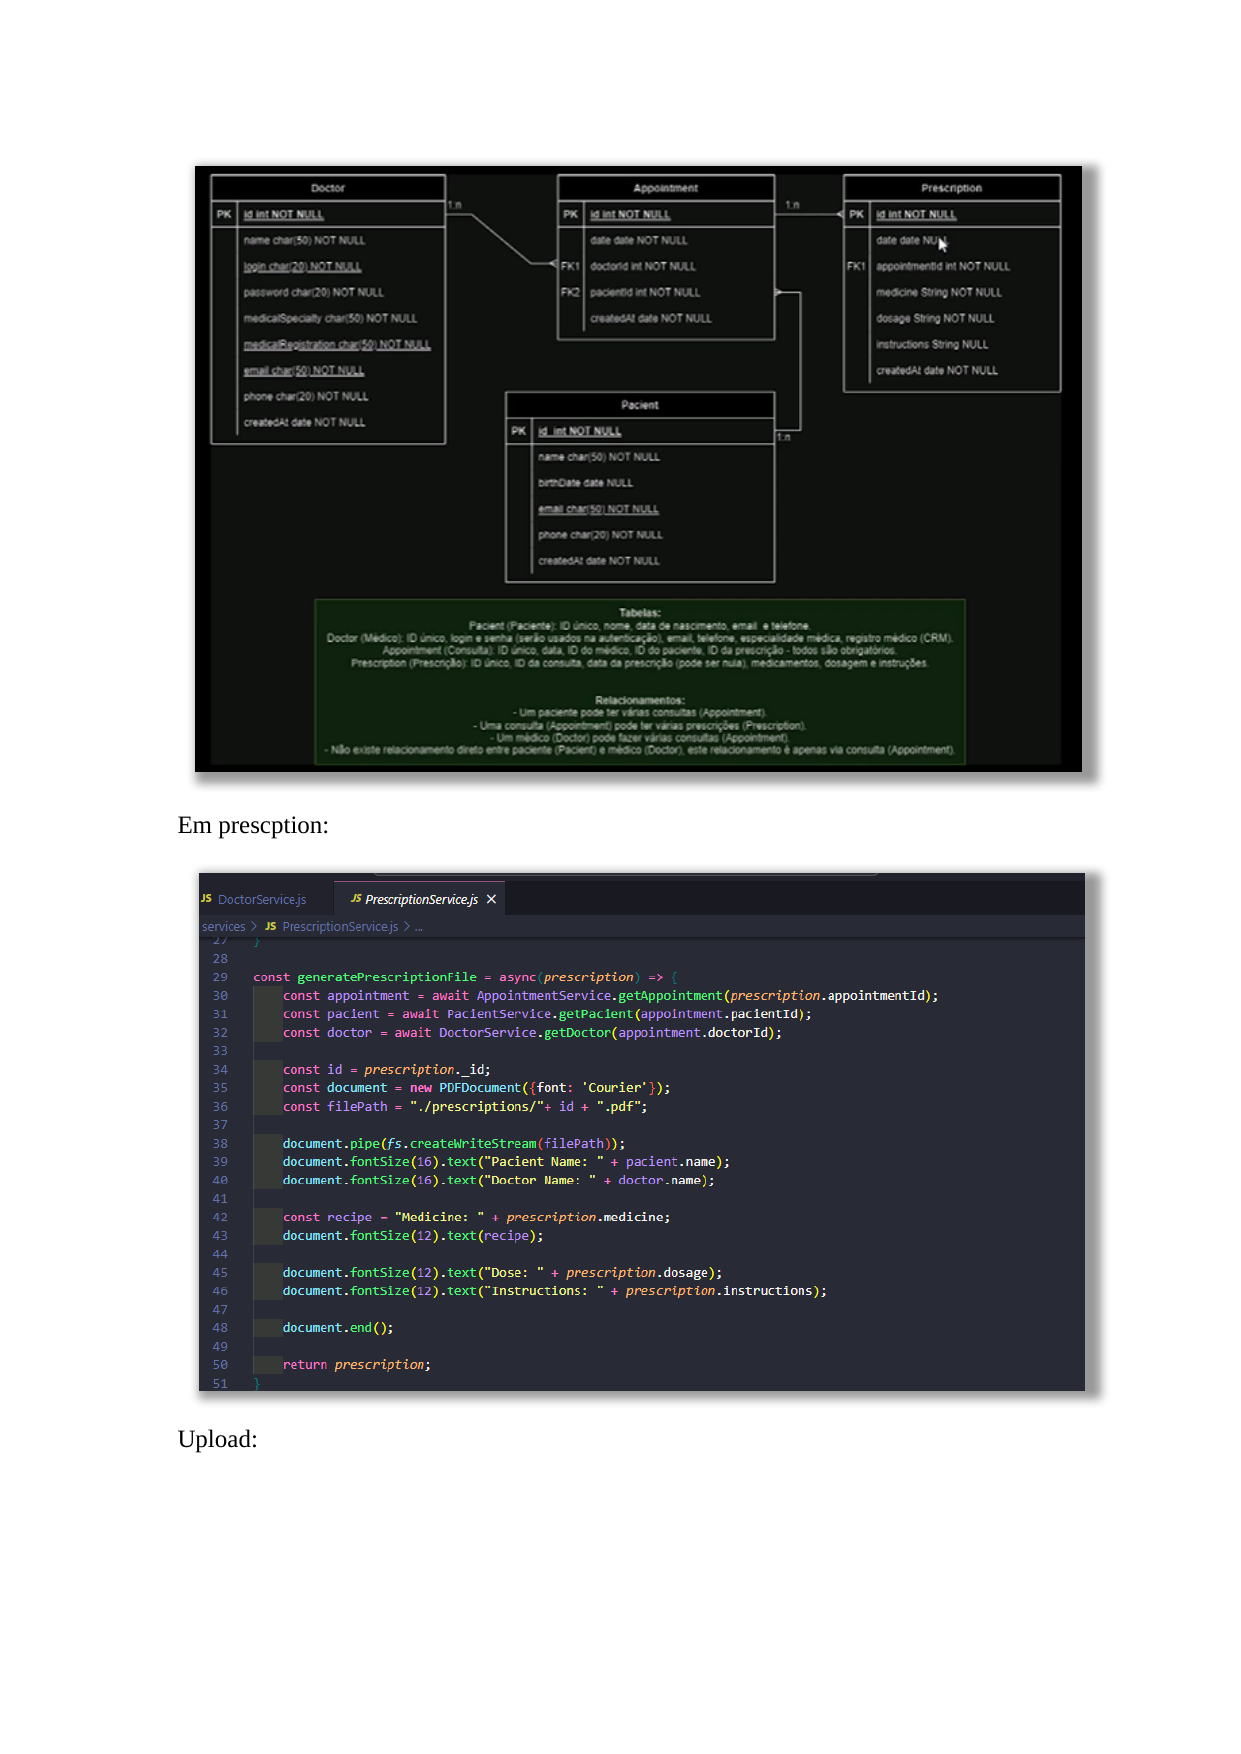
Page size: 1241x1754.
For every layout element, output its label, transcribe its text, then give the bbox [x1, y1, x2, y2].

text Em prescption: [177, 810, 1063, 839]
text Upload: [177, 1424, 1063, 1453]
picture [195, 166, 1082, 772]
picture [199, 873, 1085, 1391]
